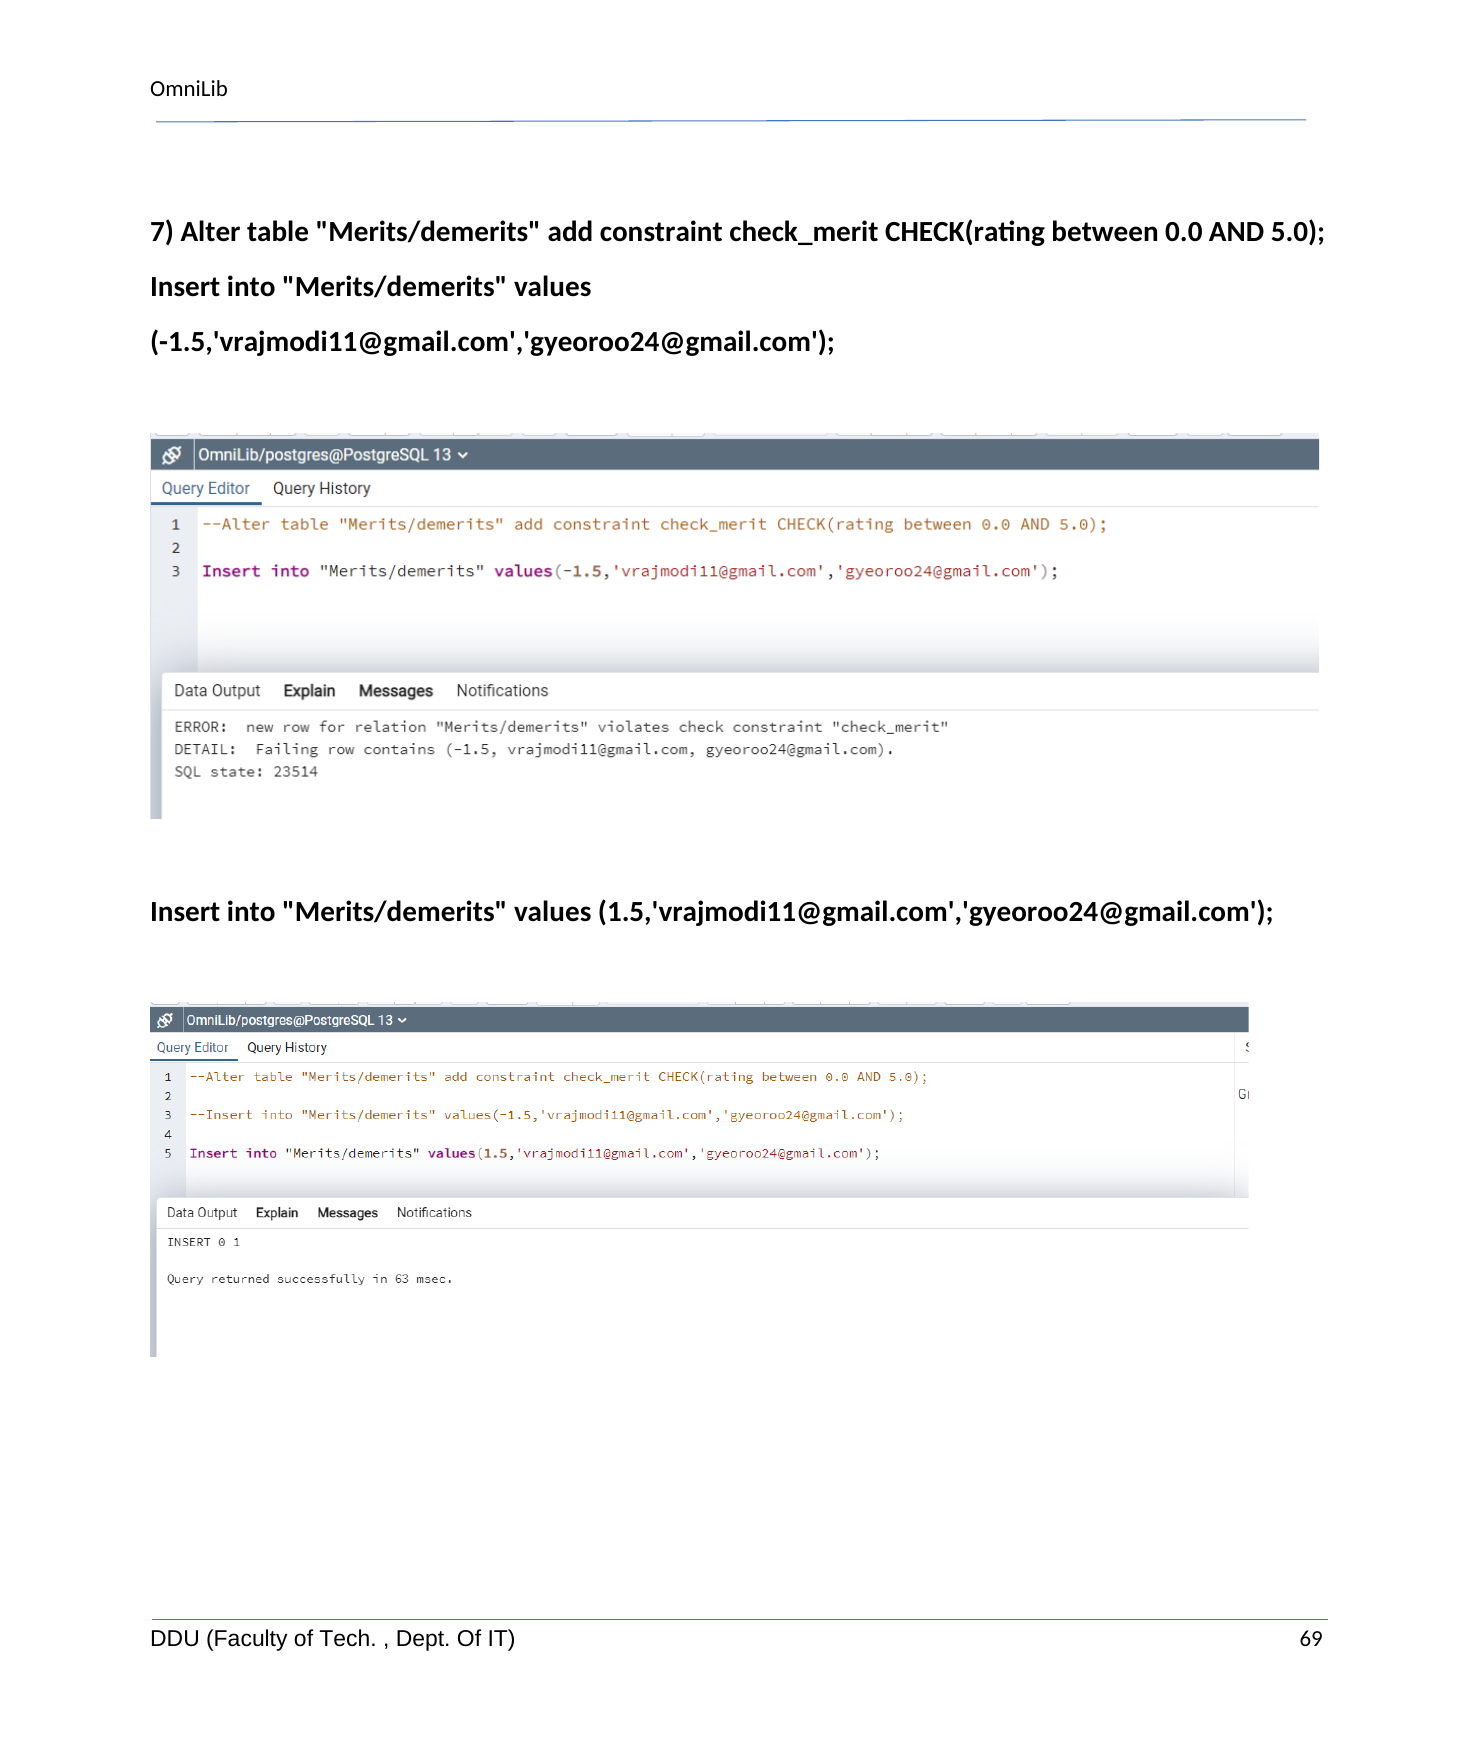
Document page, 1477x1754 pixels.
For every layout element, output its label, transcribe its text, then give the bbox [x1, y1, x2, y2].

text 7) Alter table "Merits/demerits" add constraint check_merit CHECK(rating between 0.0 AND 5.0); [150, 213, 1326, 249]
picture [150, 1002, 1249, 1357]
text Insert into "Merits/demerits" values [150, 268, 1326, 304]
text (-1.5,'vrajmodi11@gmail.com','gyeoroo24@gmail.com'); [150, 323, 1326, 359]
picture [150, 433, 1320, 819]
text Insert into "Merits/demerits" values (1.5,'vrajmodi11@gmail.com','gyeoroo24@gmail.com'); [150, 893, 1326, 928]
